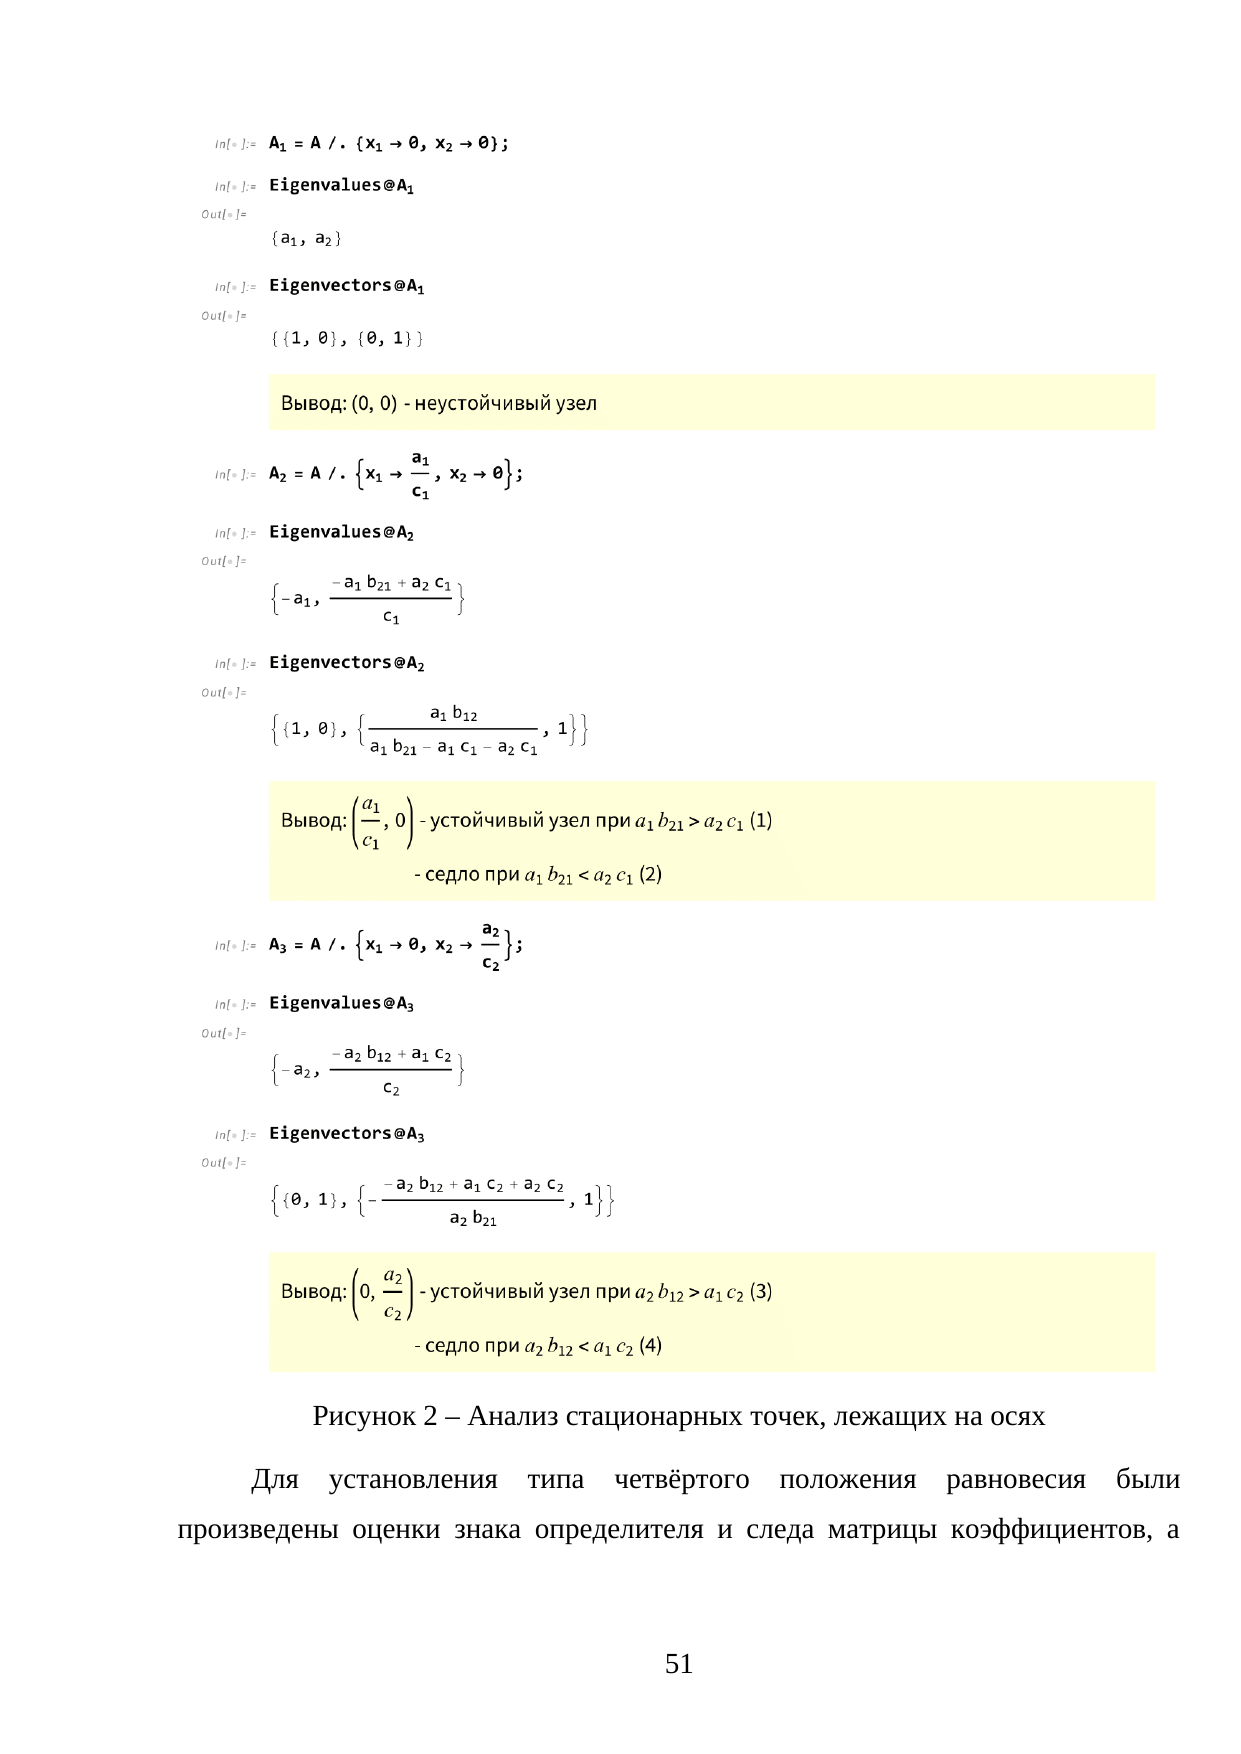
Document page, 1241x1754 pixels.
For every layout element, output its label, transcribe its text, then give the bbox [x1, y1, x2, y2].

picture [195, 118, 1163, 1382]
text Анализ стационарных точек, лежащих на осях [177, 1398, 1181, 1432]
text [177, 1461, 1181, 1545]
